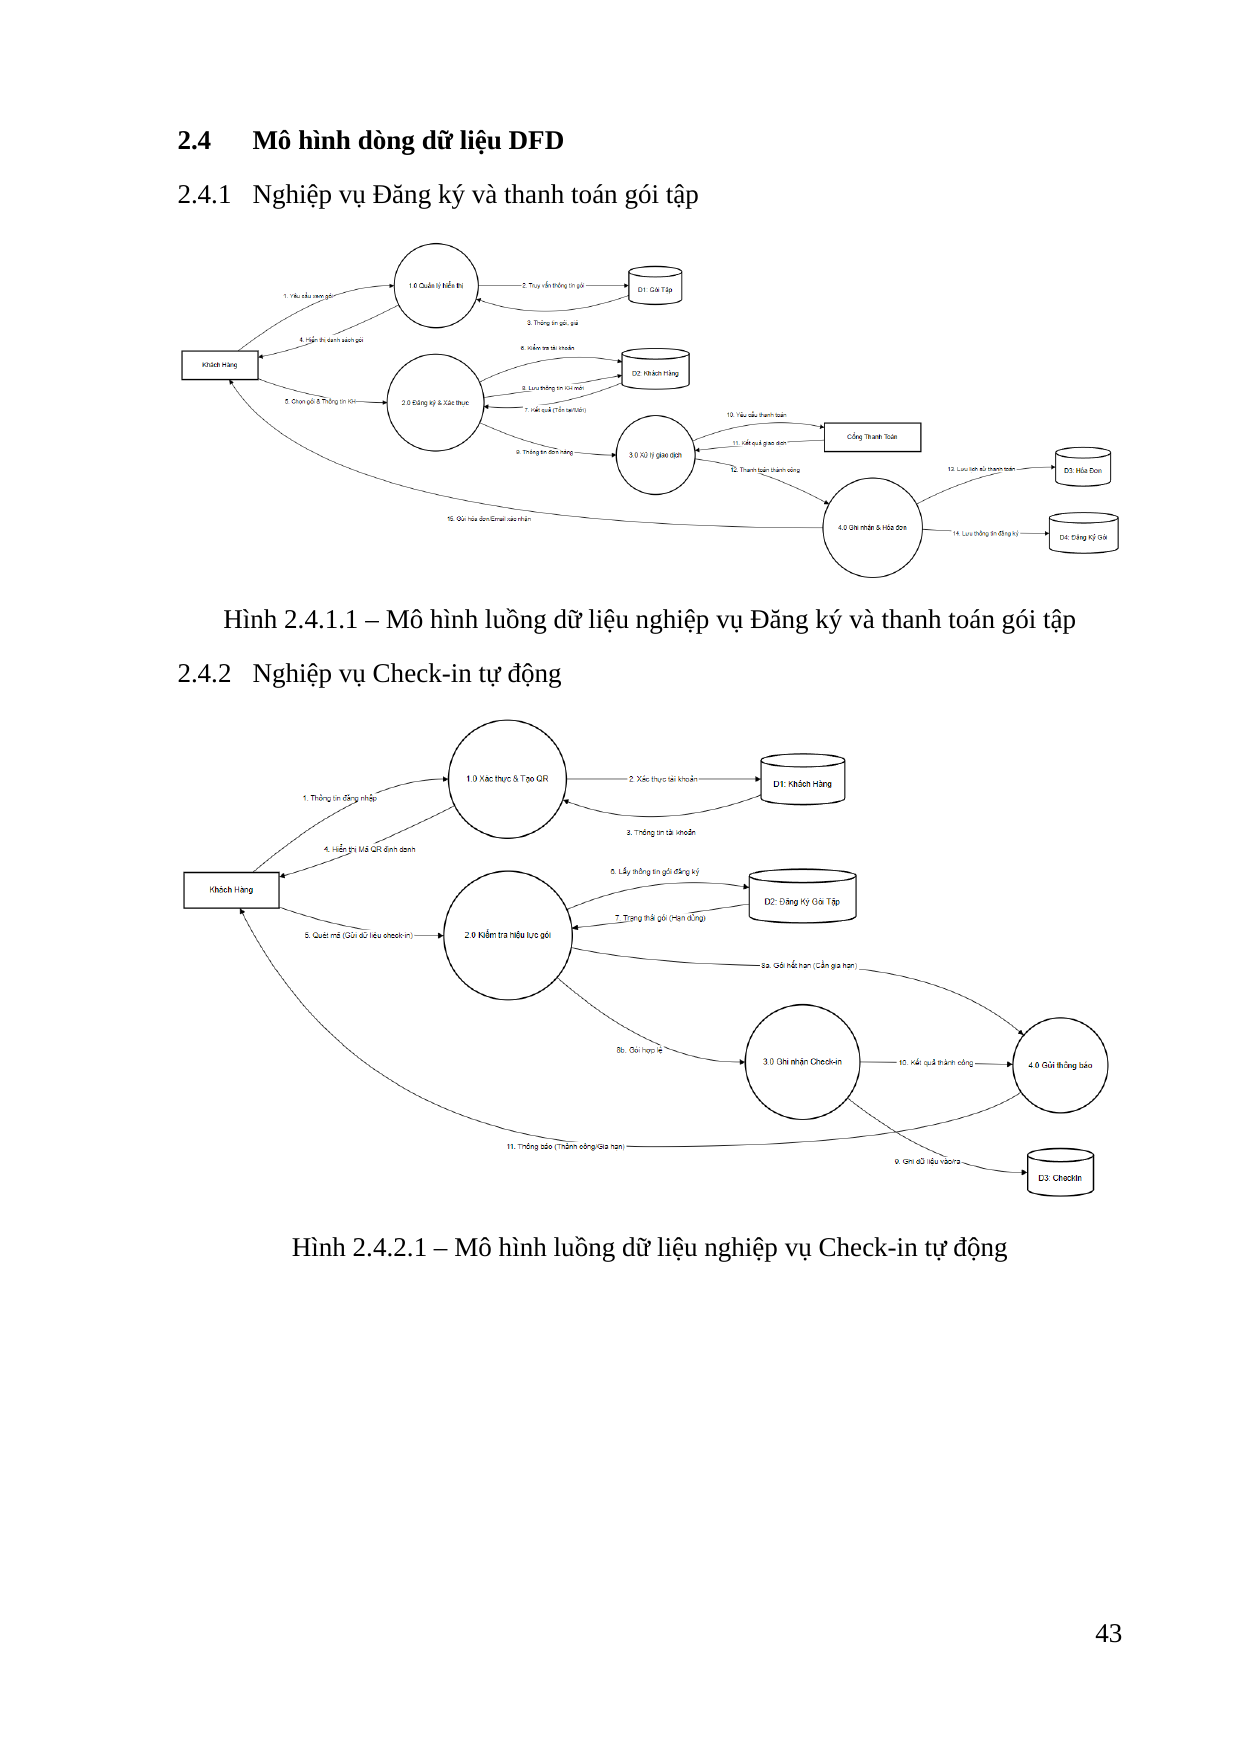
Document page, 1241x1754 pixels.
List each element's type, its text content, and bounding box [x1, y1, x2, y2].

subtitle Nghiệp vụ Đăng ký và thanh toán gói tập [177, 178, 1122, 209]
picture [177, 711, 1123, 1209]
text Hình 2.4.1.1 – Mô hình luồng dữ liệu nghiệp vụ Đăng ký và thanh toán gói tập [177, 603, 1122, 635]
subtitle Mô hình dòng dữ liệu DFD [177, 124, 1122, 156]
text Hình 2.4.2.1 – Mô hình luồng dữ liệu nghiệp vụ Check-in tự động [177, 1231, 1122, 1262]
picture [177, 232, 1123, 581]
subtitle Nghiệp vụ Check-in tự động [177, 657, 1122, 689]
